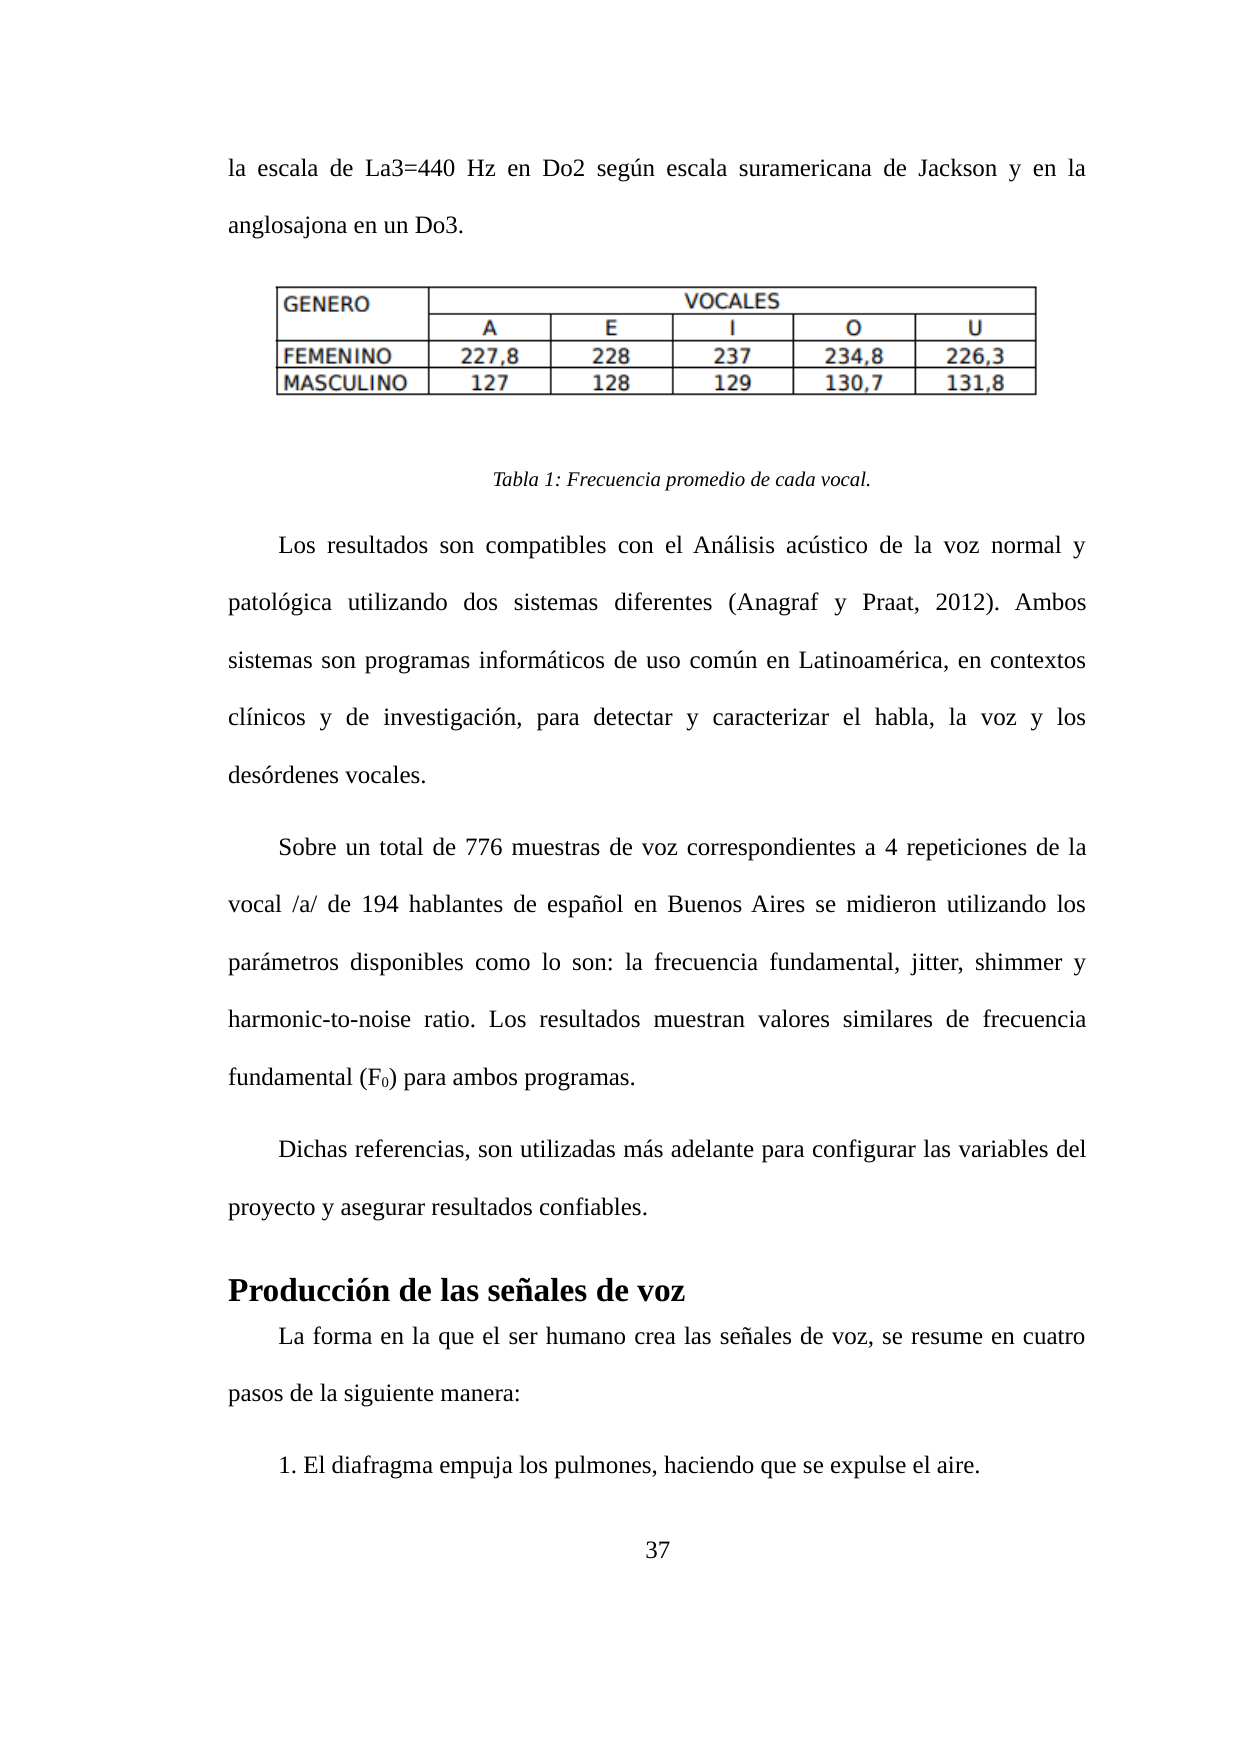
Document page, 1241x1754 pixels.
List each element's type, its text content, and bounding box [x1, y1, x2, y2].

picture [275, 282, 1040, 400]
text La forma en la que el ser humano crea las señales de voz, se resume en cuatro pasos de la siguiente manera: [228, 1321, 1087, 1407]
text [228, 153, 1087, 239]
text Sobre un total de 776 muestras de voz correspondientes a 4 repeticiones de la vocal /a/ de 194 hablantes de español en Buenos Aires se midieron utilizando los parámetros disponibles como lo son: la frecuencia fundamental, jitter, shimmer y harmonic-to-noise ratio. Los resultados muestran valores similares de frecuencia fundamental (F0) para ambos programas. [228, 832, 1087, 1091]
text 1. El diafragma empuja los pulmones, haciendo que se expulse el aire. [228, 1450, 1087, 1479]
text Los resultados son compatibles con el Análisis acústico de la voz normal y patológica utilizando dos sistemas diferentes (Anagraf y Praat, 2012). Ambos sistemas son programas informáticos de uso común en Latinoamérica, en contextos clínicos y de investigación, para detectar y caracterizar el habla, la voz y los desórdenes vocales. [228, 530, 1087, 789]
text Dichas referencias, son utilizadas más adelante para configurar las variables del proyecto y asegurar resultados confiables. [228, 1134, 1087, 1220]
subtitle Producción de las señales de voz [228, 1270, 1087, 1308]
